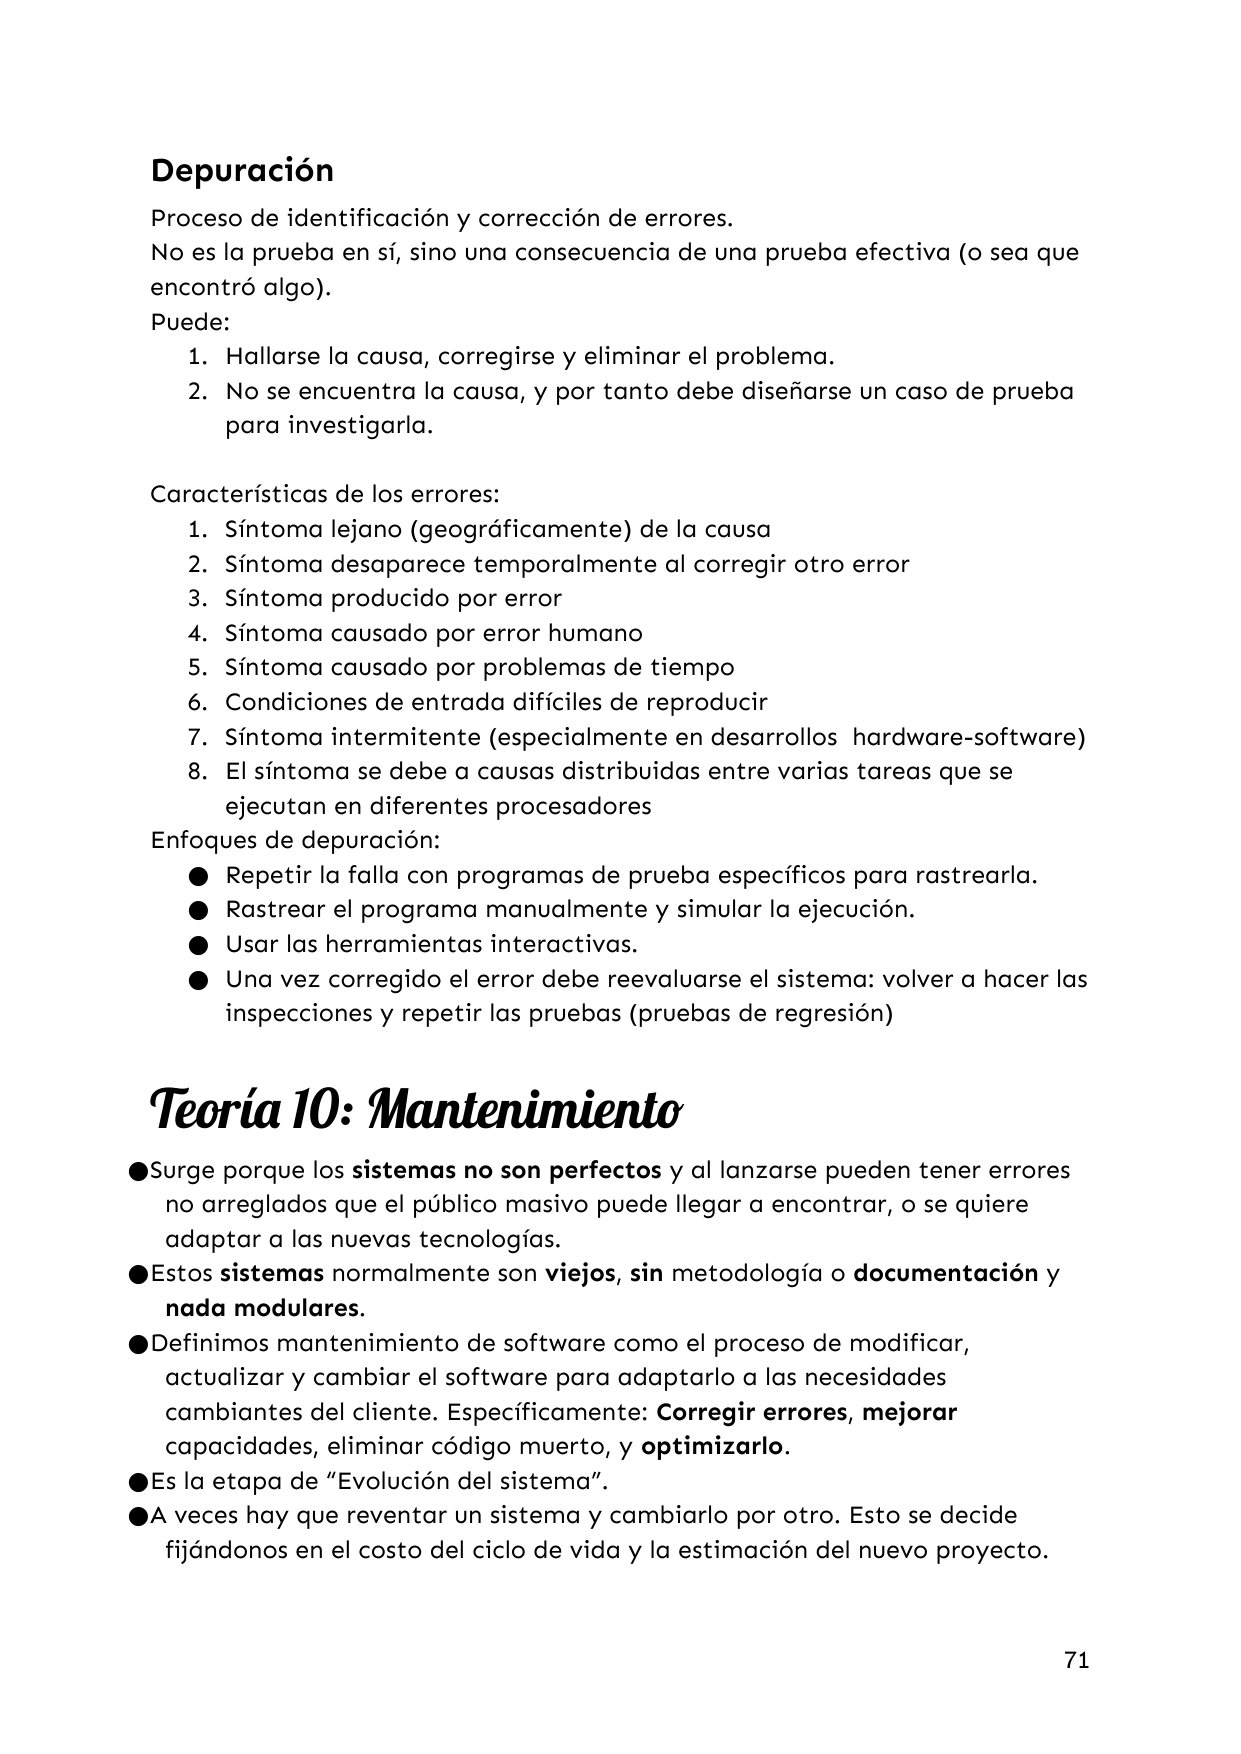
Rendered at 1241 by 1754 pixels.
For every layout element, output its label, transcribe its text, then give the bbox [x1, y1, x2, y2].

list Rastrear el programa manualmente y simular la ejecución. [187, 894, 1090, 924]
list Síntoma causado por error humano [187, 618, 1090, 648]
text Características de los errores: [150, 479, 1090, 509]
subtitle Teoría 10: Mantenimiento [150, 1074, 1090, 1142]
list Es la etapa de “Evolución del sistema”. [127, 1466, 1090, 1496]
list Síntoma lejano (geográficamente) de la causa [187, 514, 1090, 544]
list Condiciones de entrada difíciles de reproducir [187, 687, 1090, 717]
list El síntoma se debe a causas distribuidas entre varias tareas que se ejecutan en diferentes procesadores [187, 756, 1090, 821]
subtitle Depuración [150, 150, 1090, 190]
list Síntoma desaparece temporalmente al corregir otro error [187, 548, 1090, 578]
list A veces hay que reventar un sistema y cambiarlo por otro. Esto se decide fijándonos en el costo del ciclo de vida y la estimación del nuevo proyecto. [127, 1500, 1090, 1565]
list Definimos mantenimiento de software como el proceso de modificar, actualizar y cambiar el software para adaptarlo a las necesidades cambiantes del cliente. Específicamente: Corregir errores, mejorar capacidades, eliminar código muerto, y optimizarlo. [127, 1327, 1090, 1461]
text Enfoques de depuración: [150, 825, 1090, 855]
list Síntoma causado por problemas de tiempo [187, 652, 1090, 682]
list Repetir la falla con programas de prueba específicos para rastrearla. [187, 860, 1090, 890]
list Síntoma producido por error [187, 583, 1090, 613]
list Surge porque los sistemas no son perfectos y al lanzarse pueden tener errores no arreglados que el público masivo puede llegar a encontrar, o se quiere adaptar a las nuevas tecnologías. [127, 1154, 1090, 1254]
text No es la prueba en sí, sino una consecuencia de una prueba efectiva (o sea que encontró algo). [150, 237, 1090, 302]
list Estos sistemas normalmente son viejos, sin metodología o documentación y nada modulares. [127, 1258, 1090, 1323]
list Usar las herramientas interactivas. [187, 929, 1090, 959]
list Una vez corregido el error debe reevaluarse el sistema: volver a hacer las inspecciones y repetir las pruebas (pruebas de regresión) [187, 963, 1090, 1028]
list Síntoma intermitente (especialmente en desarrollos hardware-software) [187, 721, 1090, 751]
list No se encuentra la causa, y por tanto debe diseñarse un caso de prueba para investigarla. [187, 376, 1090, 440]
list Hallarse la causa, corregirse y eliminar el problema. [187, 341, 1090, 371]
text Puede: [150, 306, 1090, 336]
text Proceso de identificación y corrección de errores. [150, 203, 1090, 233]
